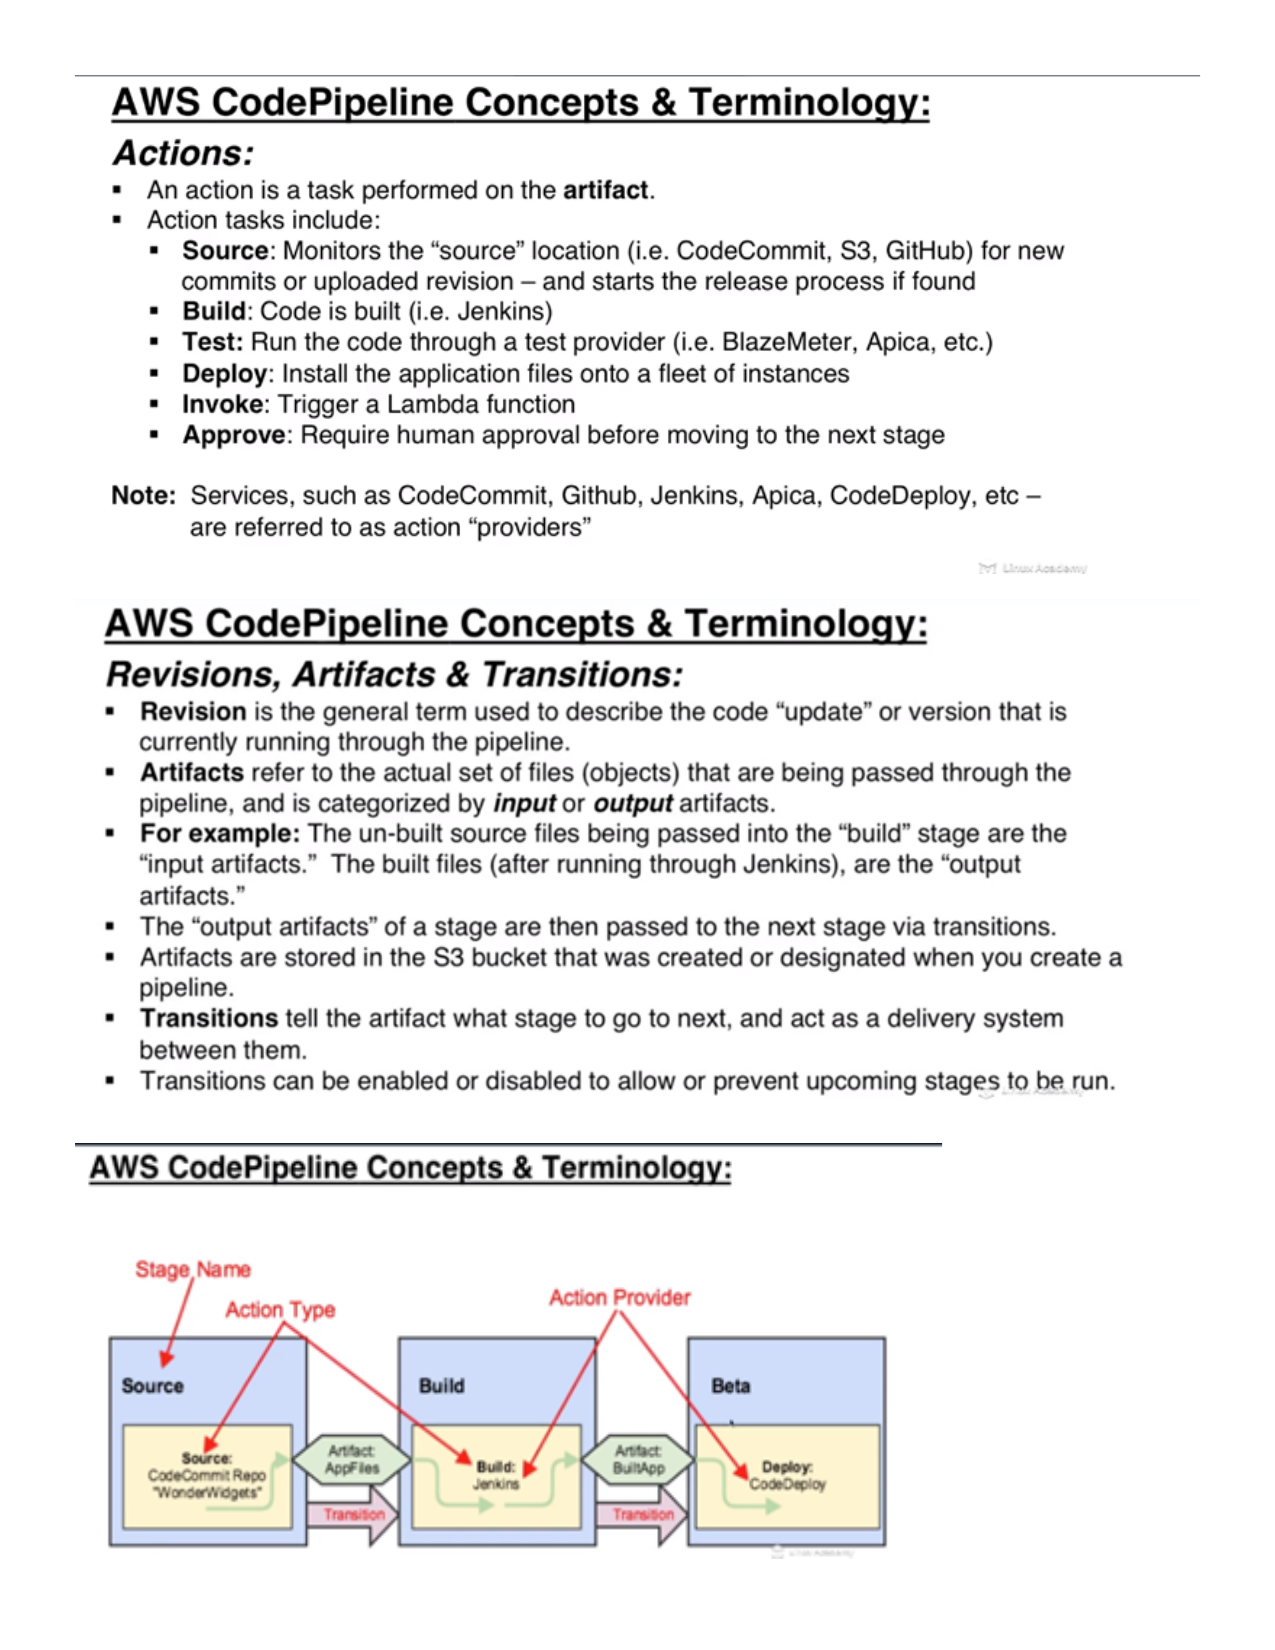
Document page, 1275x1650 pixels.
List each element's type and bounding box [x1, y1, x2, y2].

picture [75, 75, 1200, 574]
picture [75, 599, 1200, 1119]
picture [75, 1143, 943, 1559]
